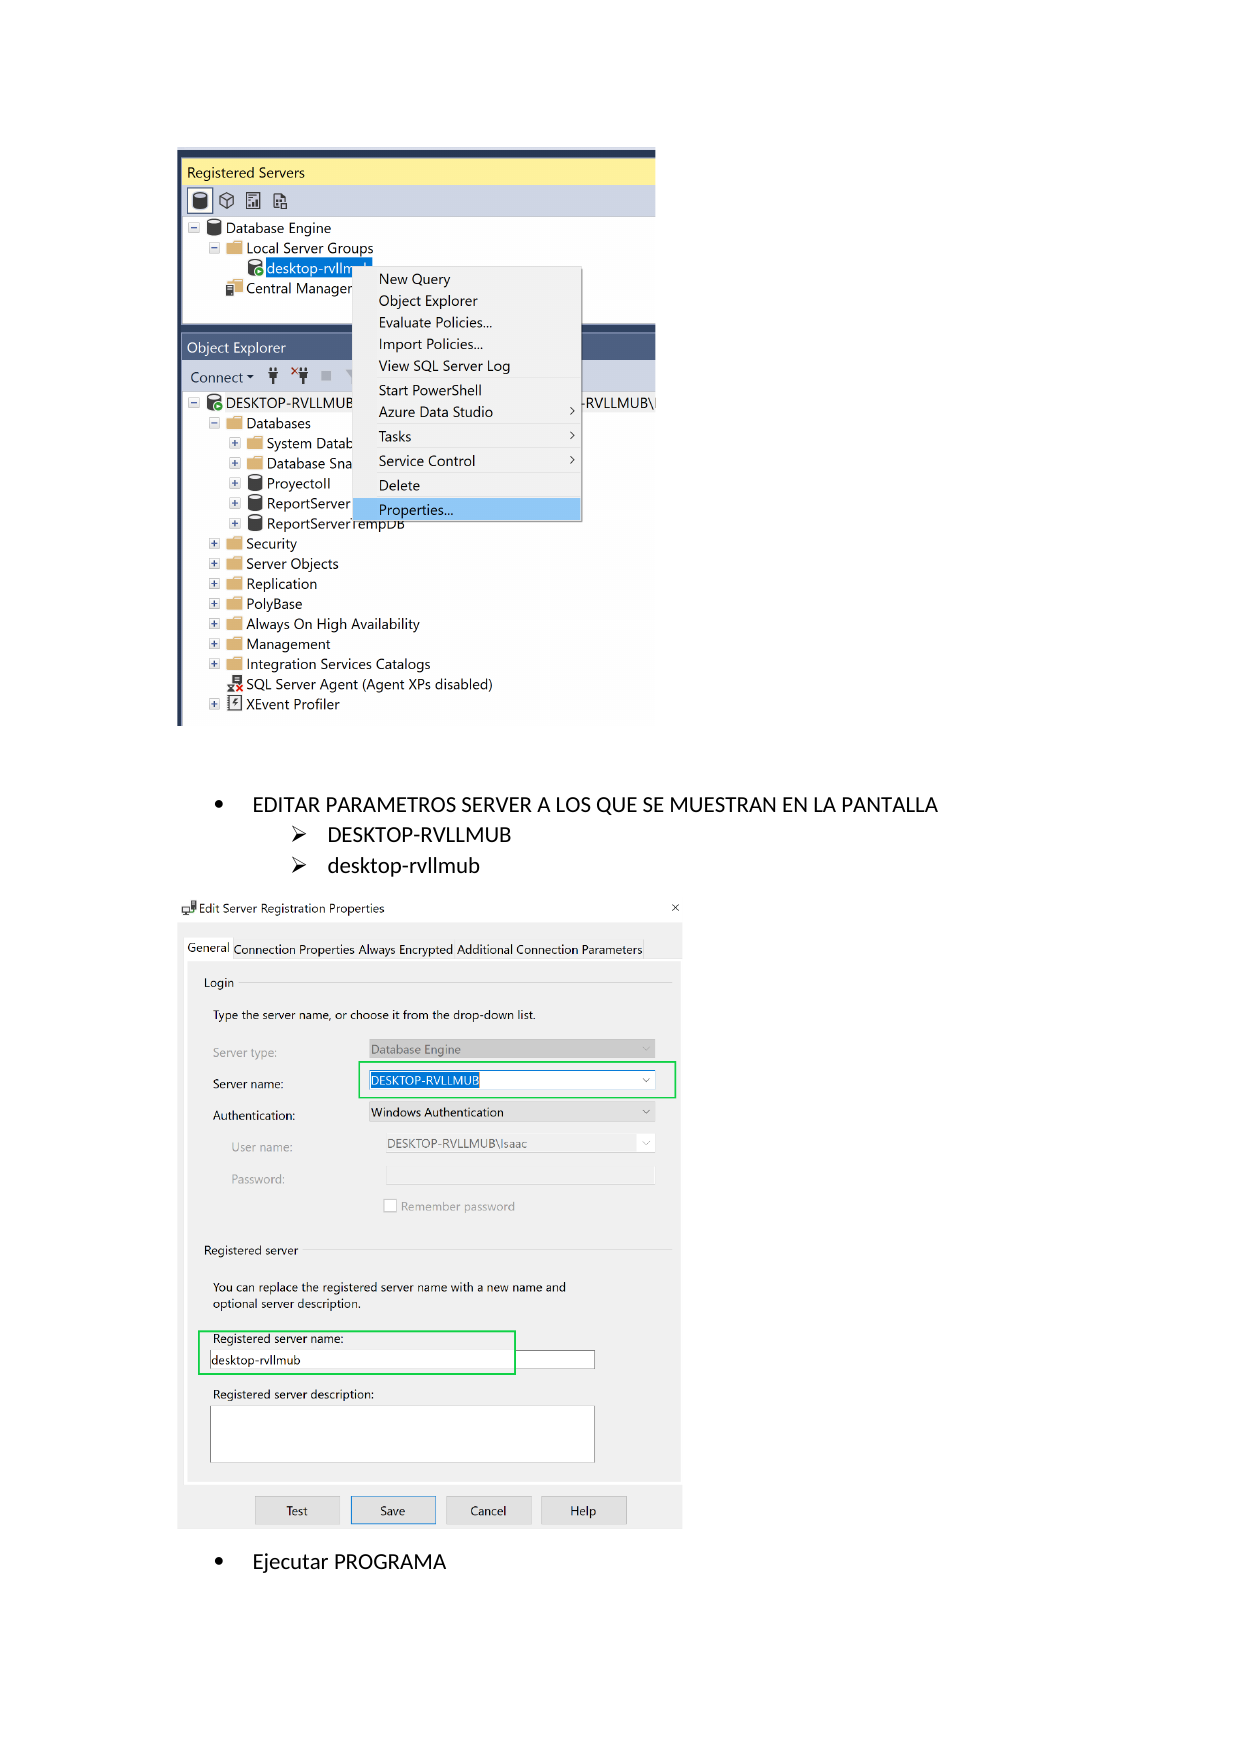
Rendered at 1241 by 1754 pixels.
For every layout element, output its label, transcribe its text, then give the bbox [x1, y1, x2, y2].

picture [177, 147, 656, 726]
list DESKTOP-RVLLMUB [290, 821, 1063, 849]
picture [177, 897, 683, 1529]
list desktop-rvllmub [290, 851, 1063, 879]
list EDITAR PARAMETROS SERVER A LOS QUE SE MUESTRAN EN LA PANTALLA [215, 790, 1063, 818]
list Ejecutar PROGRAMA [215, 1547, 1063, 1575]
